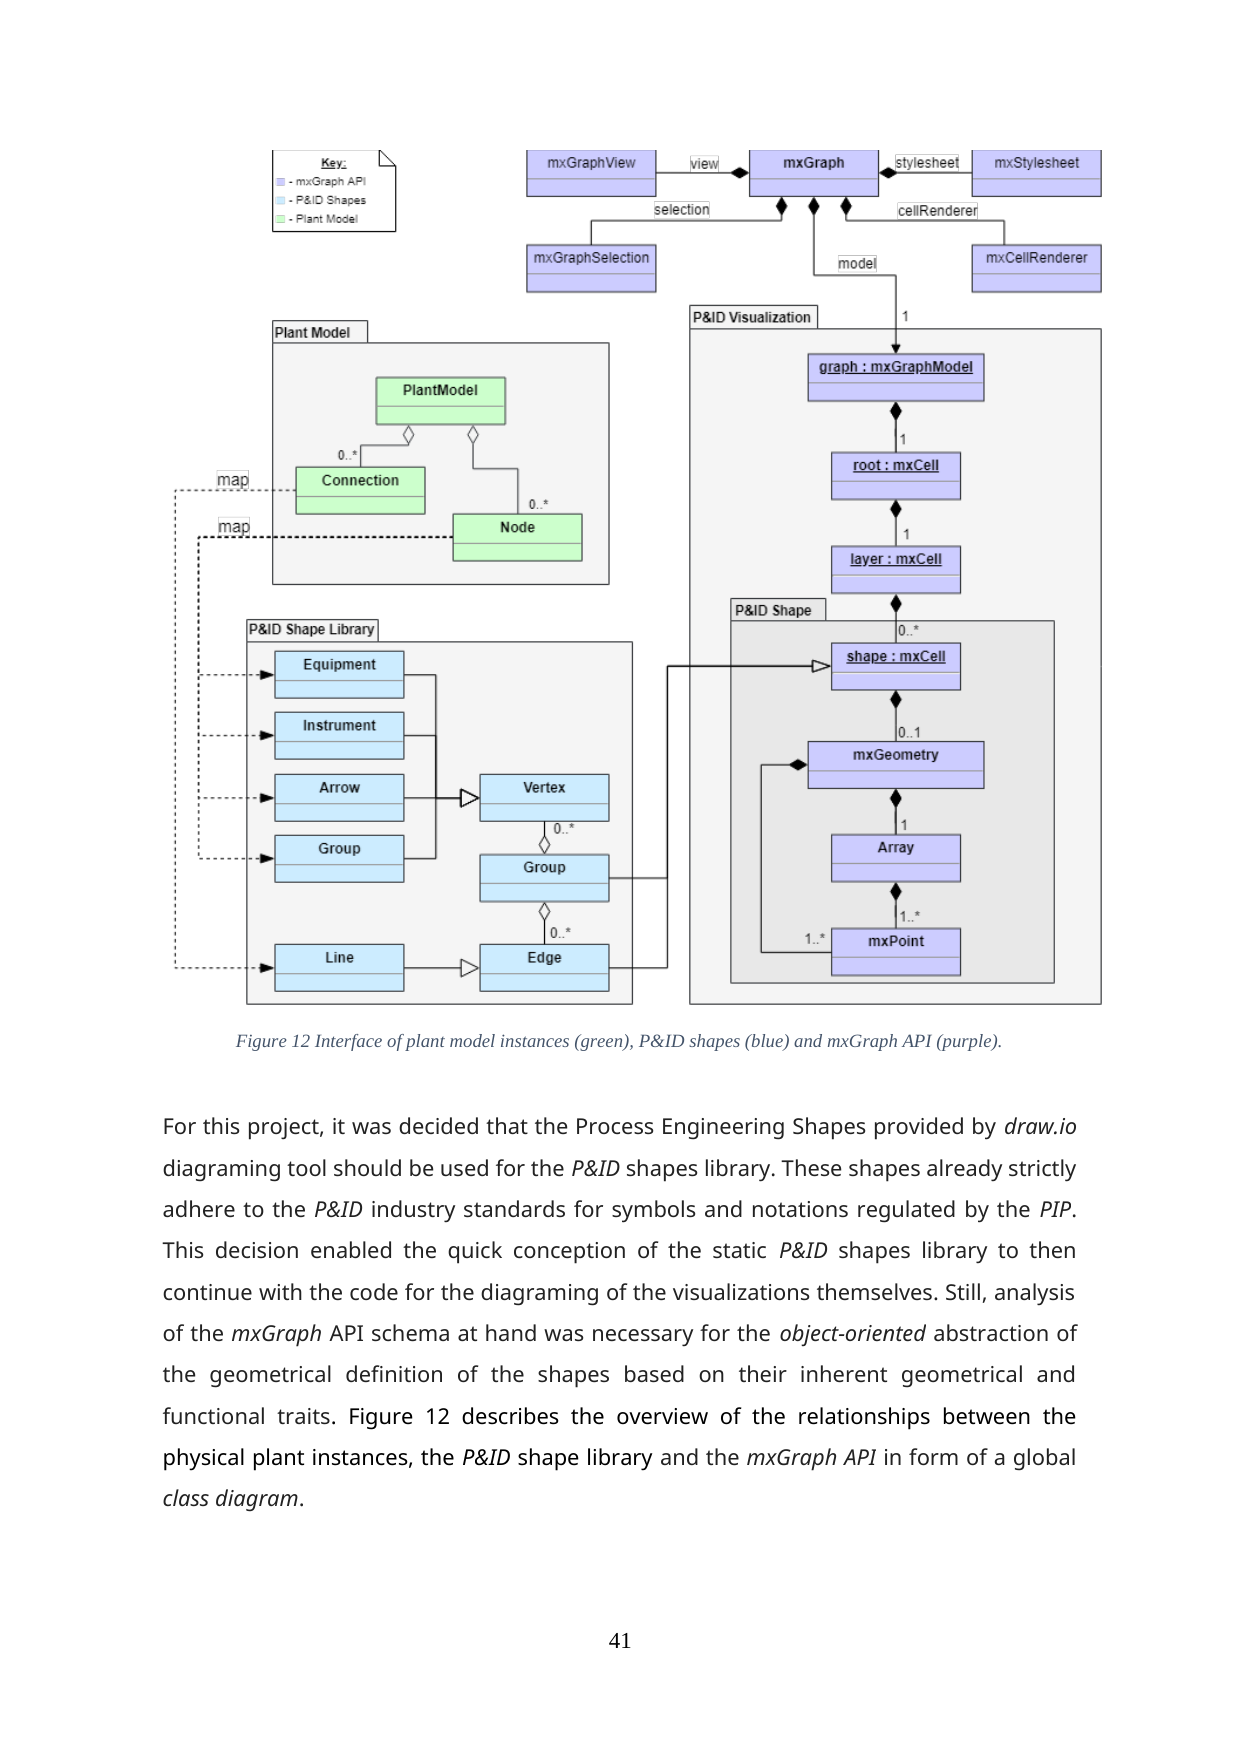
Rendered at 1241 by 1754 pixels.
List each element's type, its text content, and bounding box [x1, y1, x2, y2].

text For this project, it was decided that the Process Engineering Shapes provided by draw.io diagraming tool should be used for the P&ID shapes library. These shapes already strictly adhere to the P&ID industry standards for symbols and notations regulated by the PIP. This decision enabled the quick conception of the static P&ID shapes library to then continue with the code for the diagraming of the visualizations themselves. Still, analysis of the mxGraph API schema at hand was necessary for the object-oriented abstraction of the geometrical definition of the shapes based on their inherent geometrical and functional traits. Figure 12 describes the overview of the relationships between the physical plant instances, the P&ID shape library and the mxGraph API in form of a global class diagram. [162, 1244, 1077, 1371]
text For this project, it was decided that the Process Engineering Shapes provided by draw.io diagraming tool should be used for the P&ID shapes library. These shapes already strictly adhere to the P&ID industry standards for symbols and notations regulated by the PIP. This decision enabled the quick conception of the static P&ID shapes library to then continue with the code for the diagraming of the visualizations themselves. Still, analysis of the mxGraph API schema at hand was necessary for the object-oriented abstraction of the geometrical definition of the shapes based on their inherent geometrical and functional traits. Figure 12 describes the overview of the relationships between the physical plant instances, the P&ID shape library and the mxGraph API in form of a global class diagram. [162, 1414, 1077, 1513]
picture [162, 150, 1103, 1006]
text Figure 12 Interface of plant model instances (green), P&ID shapes (blue) and mxGraph API (purple). [150, 1030, 1090, 1052]
text For this project, it was decided that the Process Engineering Shapes provided by draw.io diagraming tool should be used for the P&ID shapes library. These shapes already strictly adhere to the P&ID industry standards for symbols and notations regulated by the PIP. This decision enabled the quick conception of the static P&ID shapes library to then continue with the code for the diagraming of the visualizations themselves. Still, analysis of the mxGraph API schema at hand was necessary for the object-oriented abstraction of the geometrical definition of the shapes based on their inherent geometrical and functional traits. Figure 12 describes the overview of the relationships between the physical plant instances, the P&ID shape library and the mxGraph API in form of a global class diagram. [162, 1111, 1077, 1242]
